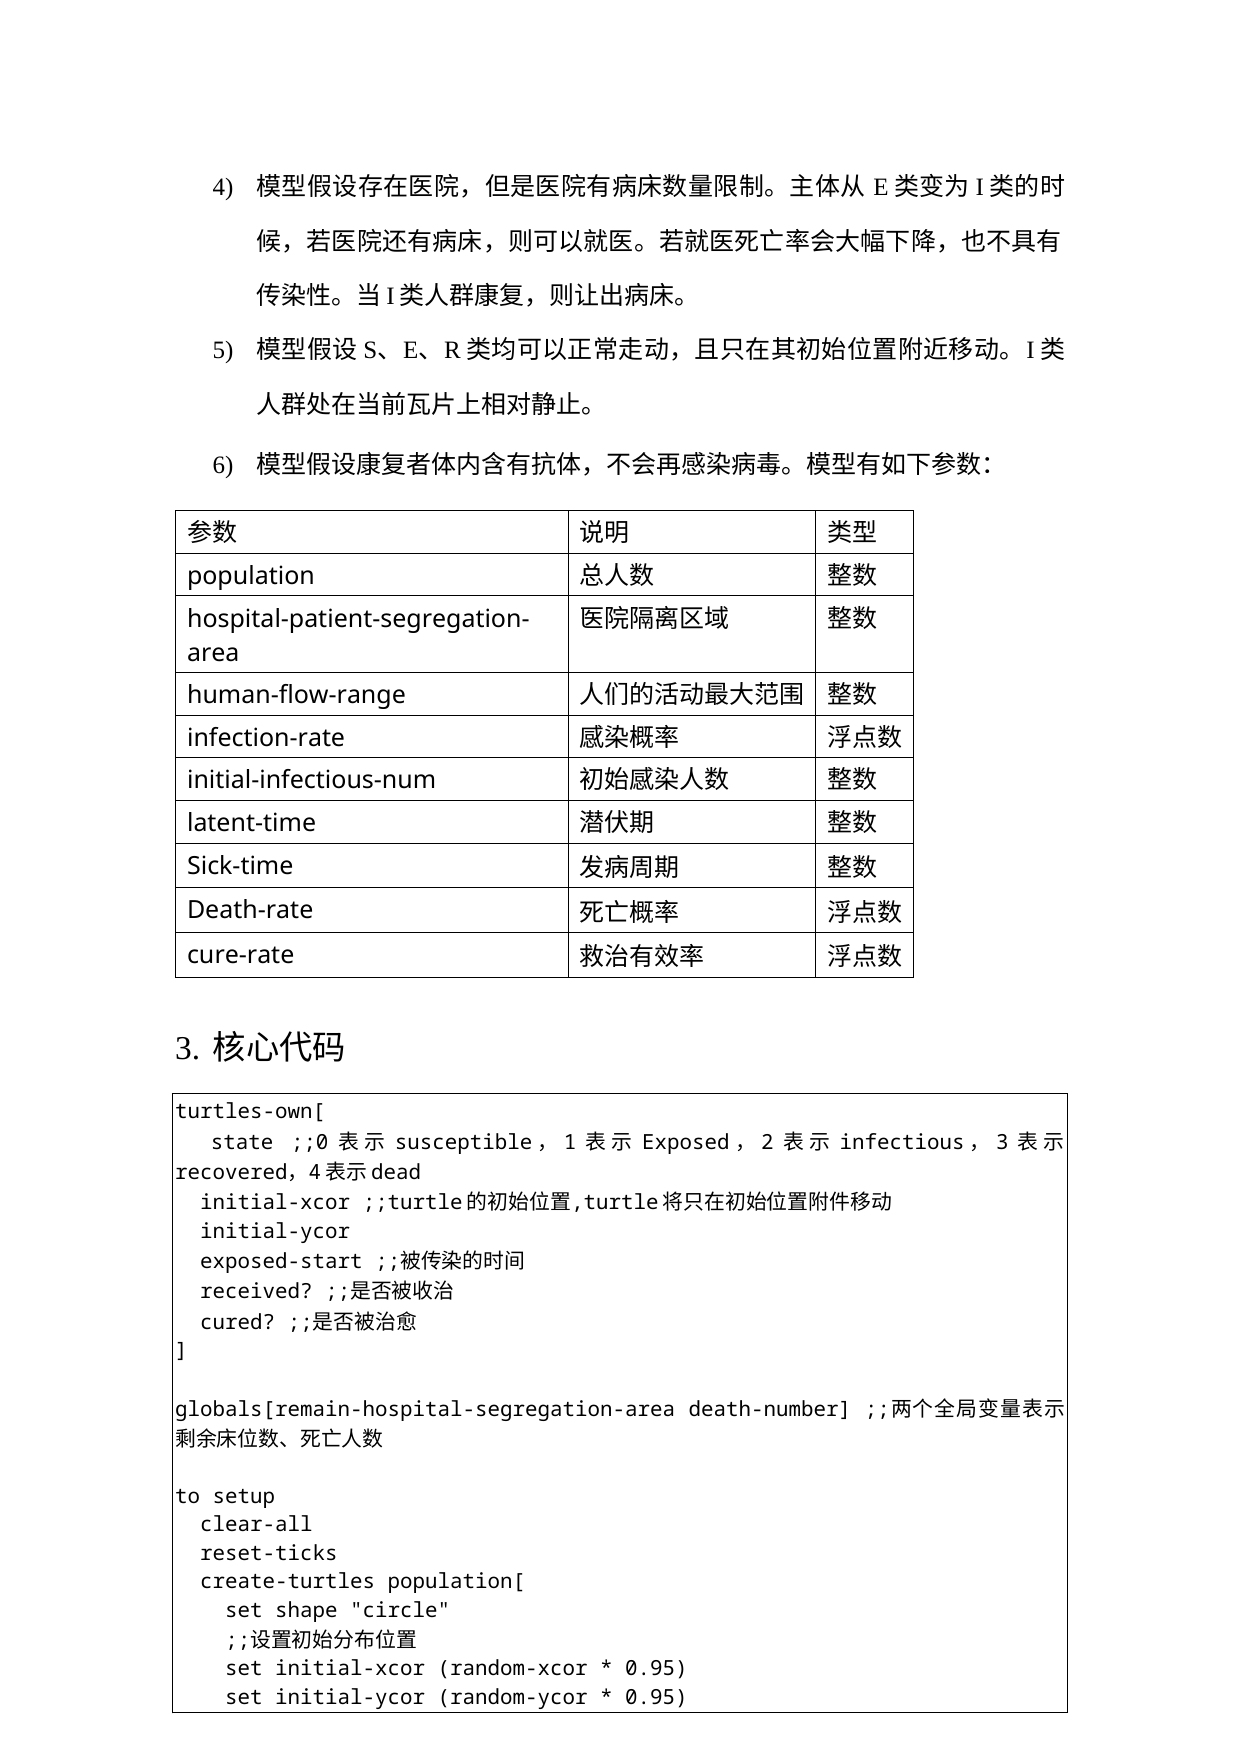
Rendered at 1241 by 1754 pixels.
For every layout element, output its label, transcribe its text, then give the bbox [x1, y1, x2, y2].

table_cell initial-infectious-num [176, 758, 568, 800]
table_cell Death-rate [176, 888, 568, 932]
text turtles-own[ [173, 1094, 1067, 1125]
table_header 类型 [816, 511, 913, 553]
list 模型假设康复者体内含有抗体，不会再感染病毒。模型有如下参数： [212, 445, 1065, 481]
table_cell 整数 [816, 596, 913, 672]
table_cell hospital-patient-segregation-area [176, 596, 568, 672]
table_cell 整数 [816, 801, 913, 842]
table_cell 死亡概率 [569, 888, 815, 932]
text received? ;;是否被收治 [175, 1274, 1065, 1305]
table_cell 整数 [816, 554, 913, 595]
text ] [175, 1335, 1065, 1364]
table_cell 浮点数 [816, 933, 913, 977]
table_cell 初始感染人数 [569, 758, 815, 800]
text set initial-ycor (random-ycor * 0.95) [173, 1679, 1067, 1712]
text set shape "circle" [175, 1595, 1065, 1623]
table_cell 感染概率 [569, 716, 815, 757]
text exposed-start ;;被传染的时间 [175, 1244, 1065, 1274]
table_cell Sick-time [176, 844, 568, 887]
table_cell 整数 [816, 844, 913, 887]
table_cell latent-time [176, 801, 568, 842]
text initial-ycor [175, 1216, 1065, 1244]
table_cell 潜伏期 [569, 801, 815, 842]
table_cell 人们的活动最大范围 [569, 673, 815, 715]
table_cell 浮点数 [816, 716, 913, 757]
text cured? ;;是否被治愈 [175, 1305, 1065, 1335]
text ;;设置初始分布位置 [175, 1623, 1065, 1653]
list 模型假设存在医院，但是医院有病床数量限制。主体从E类变为I类的时候，若医院还有病床，则可以就医。若就医死亡率会大幅下降，也不具有传染性。当I类人群康复，则让出病床。 [212, 167, 1065, 312]
list 核心代码 [175, 1021, 1065, 1069]
list 模型假设S、E、R类均可以正常走动，且只在其初始位置附近移动。I类人群处在当前瓦片上相对静止。 [212, 330, 1065, 420]
table_cell 总人数 [569, 554, 815, 595]
table_cell 发病周期 [569, 844, 815, 887]
text state ;;0表示susceptible，1表示Exposed，2表示infectious，3表示recovered，4表示dead [175, 1125, 1065, 1186]
table_cell 整数 [816, 758, 913, 800]
table_cell cure-rate [176, 933, 568, 977]
text set initial-xcor (random-xcor * 0.95) [175, 1653, 1065, 1679]
text create-turtles population[ [175, 1566, 1065, 1595]
table_cell 整数 [816, 673, 913, 715]
text clear-all [175, 1509, 1065, 1538]
table_cell 浮点数 [816, 888, 913, 932]
table_cell 医院隔离区域 [569, 596, 815, 672]
table_header 参数 [176, 511, 568, 553]
table_cell population [176, 554, 568, 595]
table_header 说明 [569, 511, 815, 553]
table_cell infection-rate [176, 716, 568, 757]
table_cell human-flow-range [176, 673, 568, 715]
text to setup [175, 1481, 1065, 1509]
table_cell 救治有效率 [569, 933, 815, 977]
text initial-xcor ;;turtle的初始位置,turtle将只在初始位置附件移动 [175, 1186, 1065, 1216]
text reset-ticks [175, 1538, 1065, 1566]
text globals[remain-hospital-segregation-area death-number] ;;两个全局变量表示剩余床位数、死亡人数 [175, 1392, 1065, 1453]
